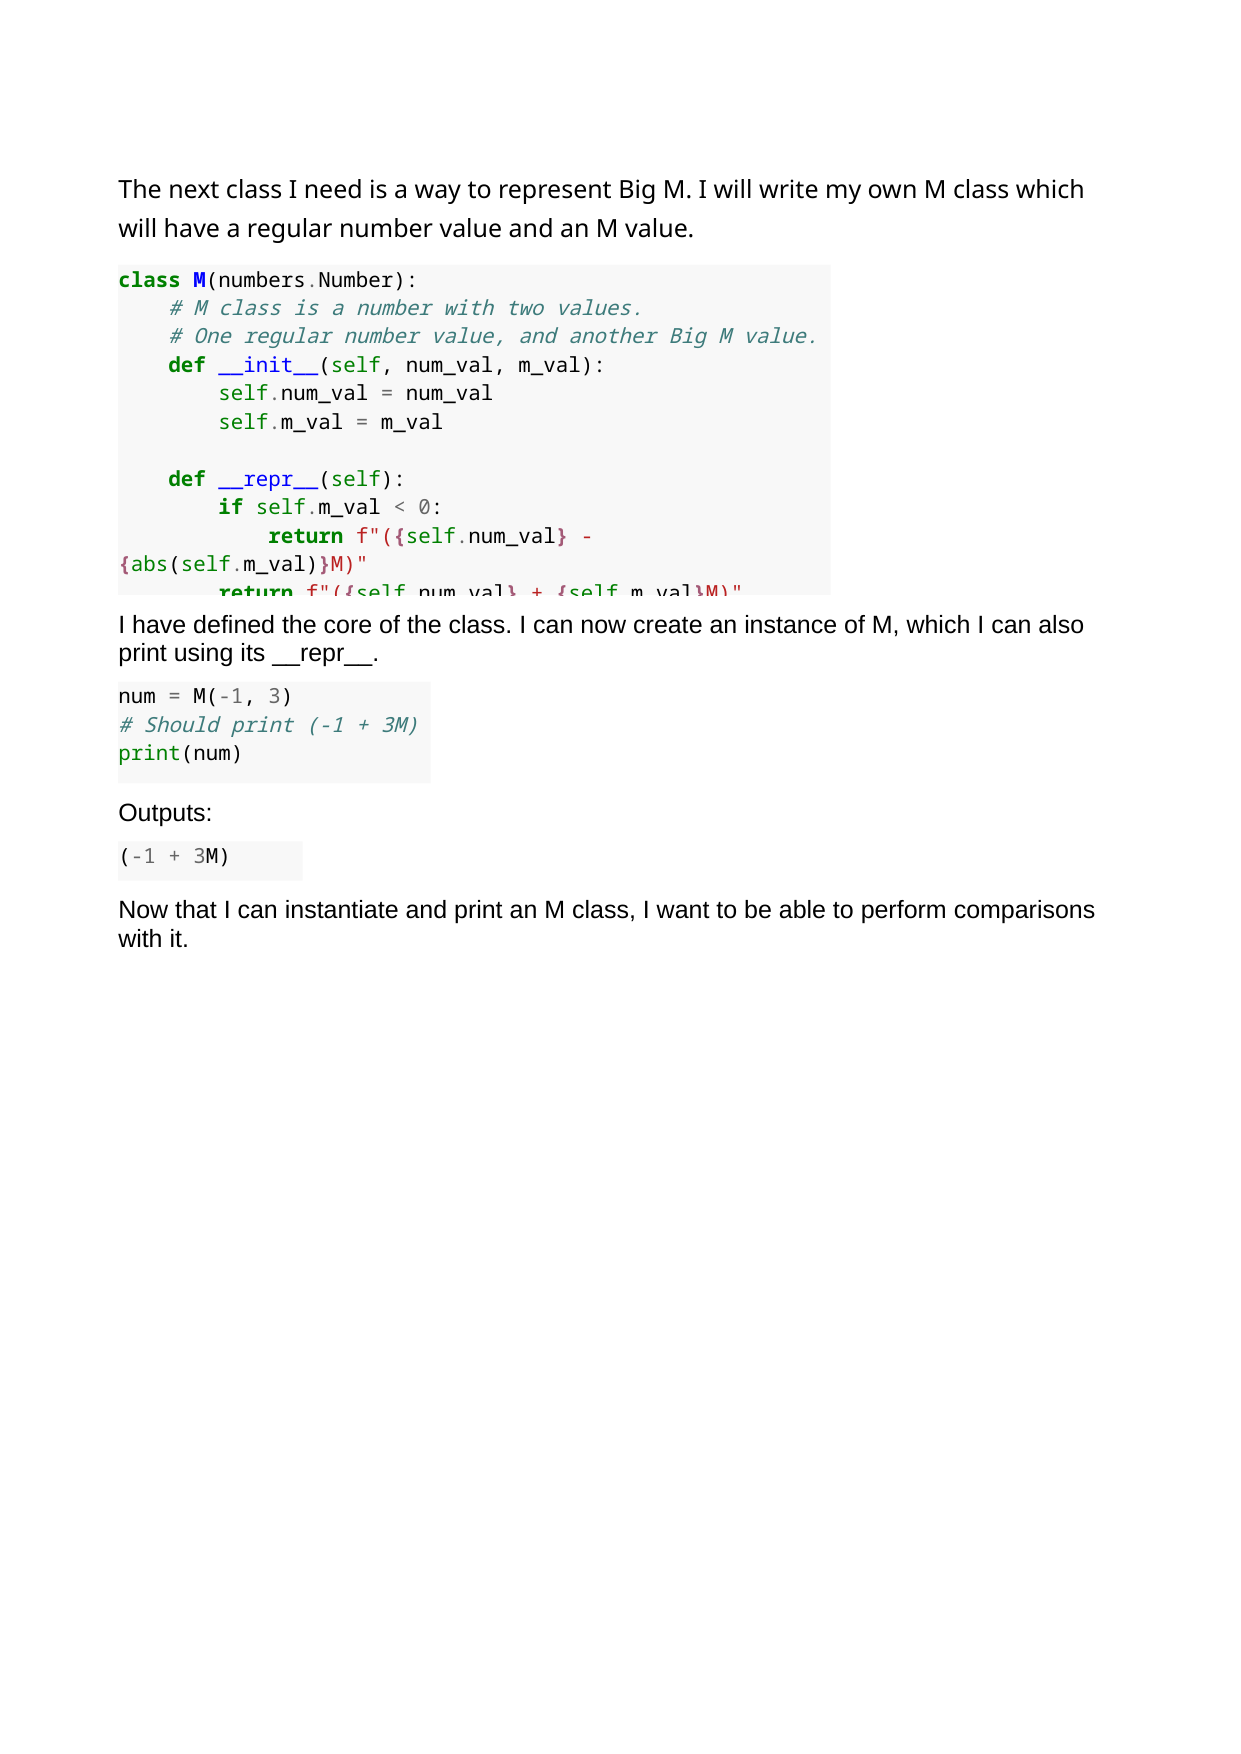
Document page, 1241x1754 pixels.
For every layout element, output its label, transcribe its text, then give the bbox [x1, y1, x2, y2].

text Outputs: [118, 798, 1122, 827]
text Now that I can instantiate and print an M class, I want to be able to perform comparisons with it. [118, 895, 1122, 953]
text The next class I need is a way to represent Big M. I will write my own M class which will have a regular number value and an M value. [118, 172, 1122, 245]
text I have defined the core of the class. I can now create an instance of M, which I can also print using its __repr__. [118, 609, 1122, 667]
